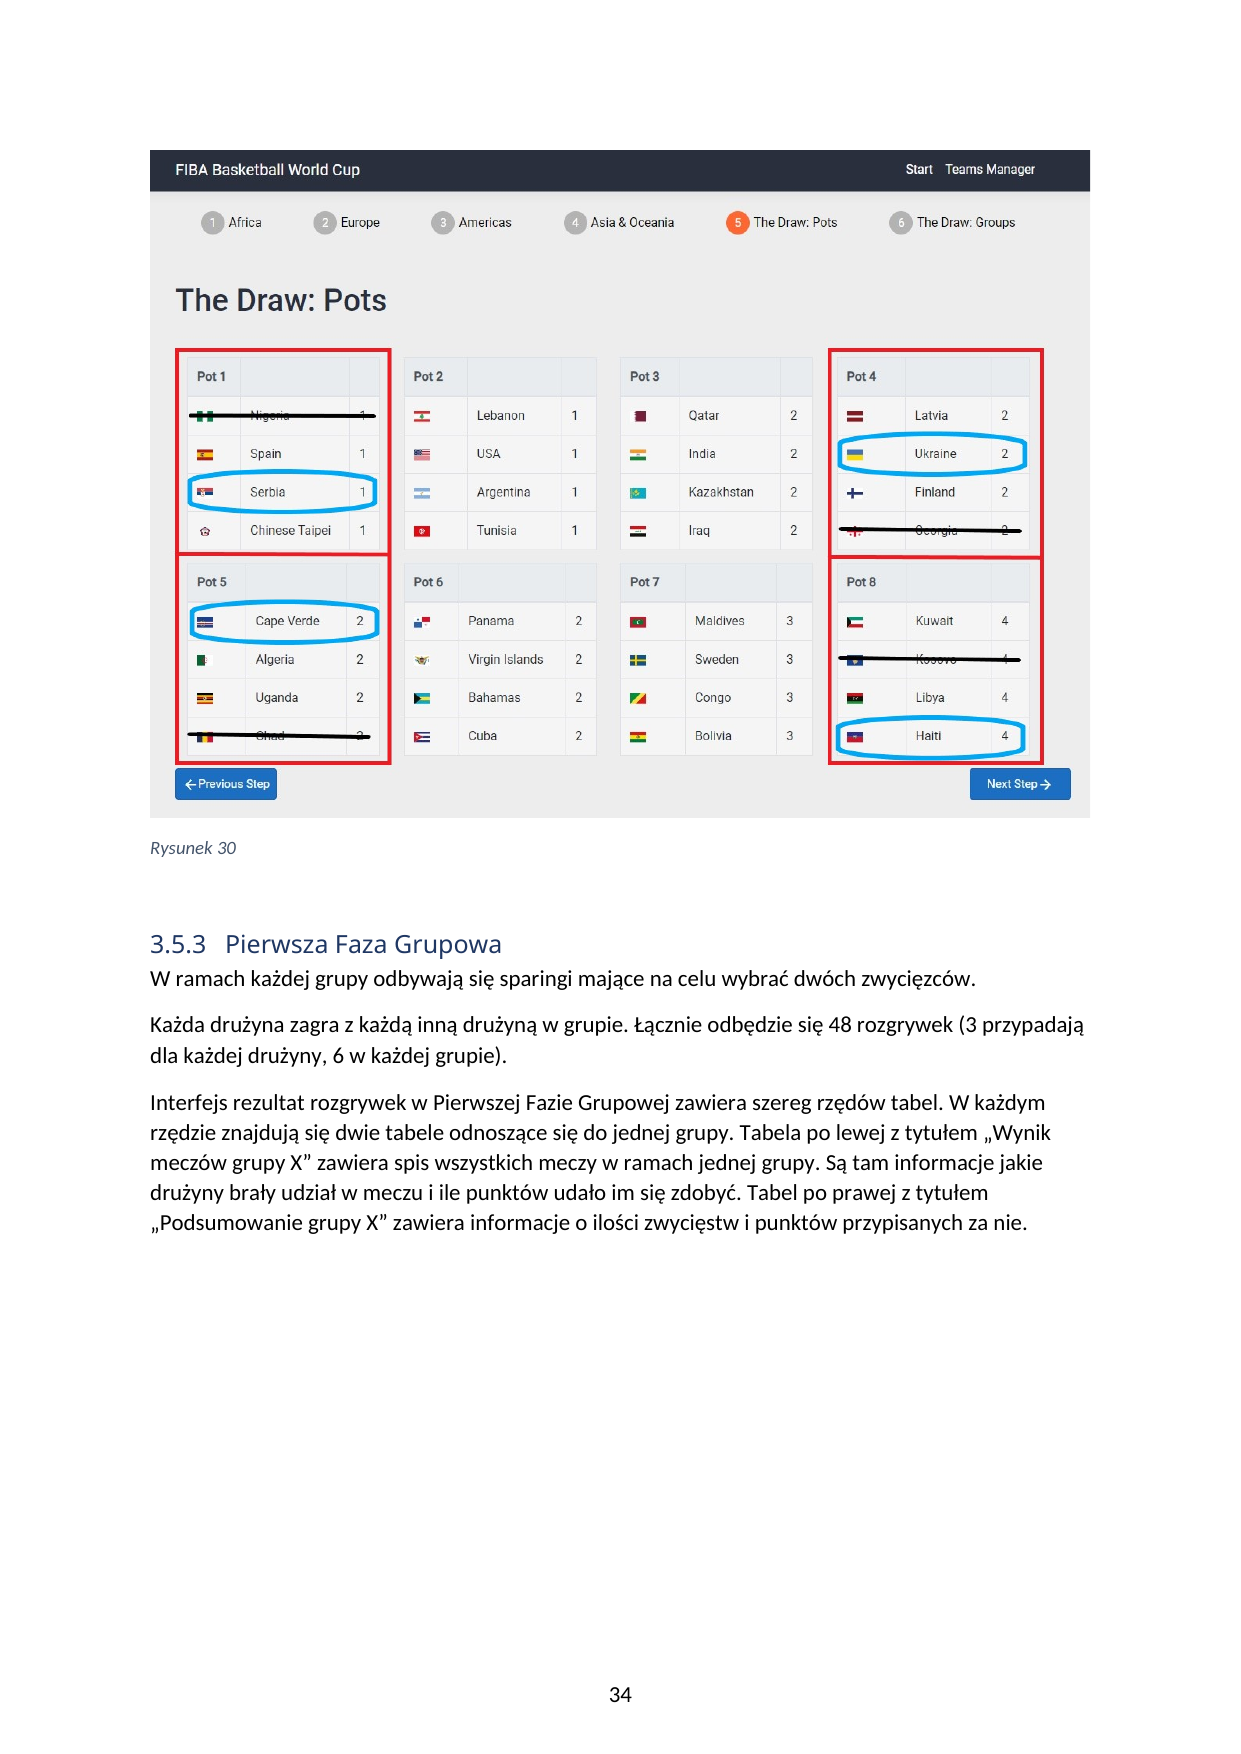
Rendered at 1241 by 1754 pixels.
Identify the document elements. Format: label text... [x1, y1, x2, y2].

text Interfejs rezultat rozgrywek w Pierwszej Fazie Grupowej zawiera szereg rzędów tabel. W każdym rzędzie znajdują się dwie tabele odnoszące się do jednej grupy. Tabela po lewej z tytułem „Wynik meczów grupy X” zawiera spis wszystkich meczy w ramach jednej grupy. Są tam informacje jakie drużyny brały udział w meczu i ile punktów udało im się zdobyć. Tabel po prawej z tytułem „Podsumowanie grupy X” zawiera informacje o ilości zwycięstw i punktów przypisanych za nie. [150, 1088, 1090, 1236]
text Każda drużyna zagra z każdą inną drużyną w grupie. Łącznie odbędzie się 48 rozgrywek (3 przypadają dla każdej drużyny, 6 w każdej grupie). [150, 1011, 1090, 1069]
text W ramach każdej grupy odbywają się sparingi mające na celu wybrać dwóch zwycięzców. [150, 964, 1090, 992]
subtitle Pierwsza Faza Grupowa [150, 927, 1090, 961]
picture [150, 150, 1091, 818]
